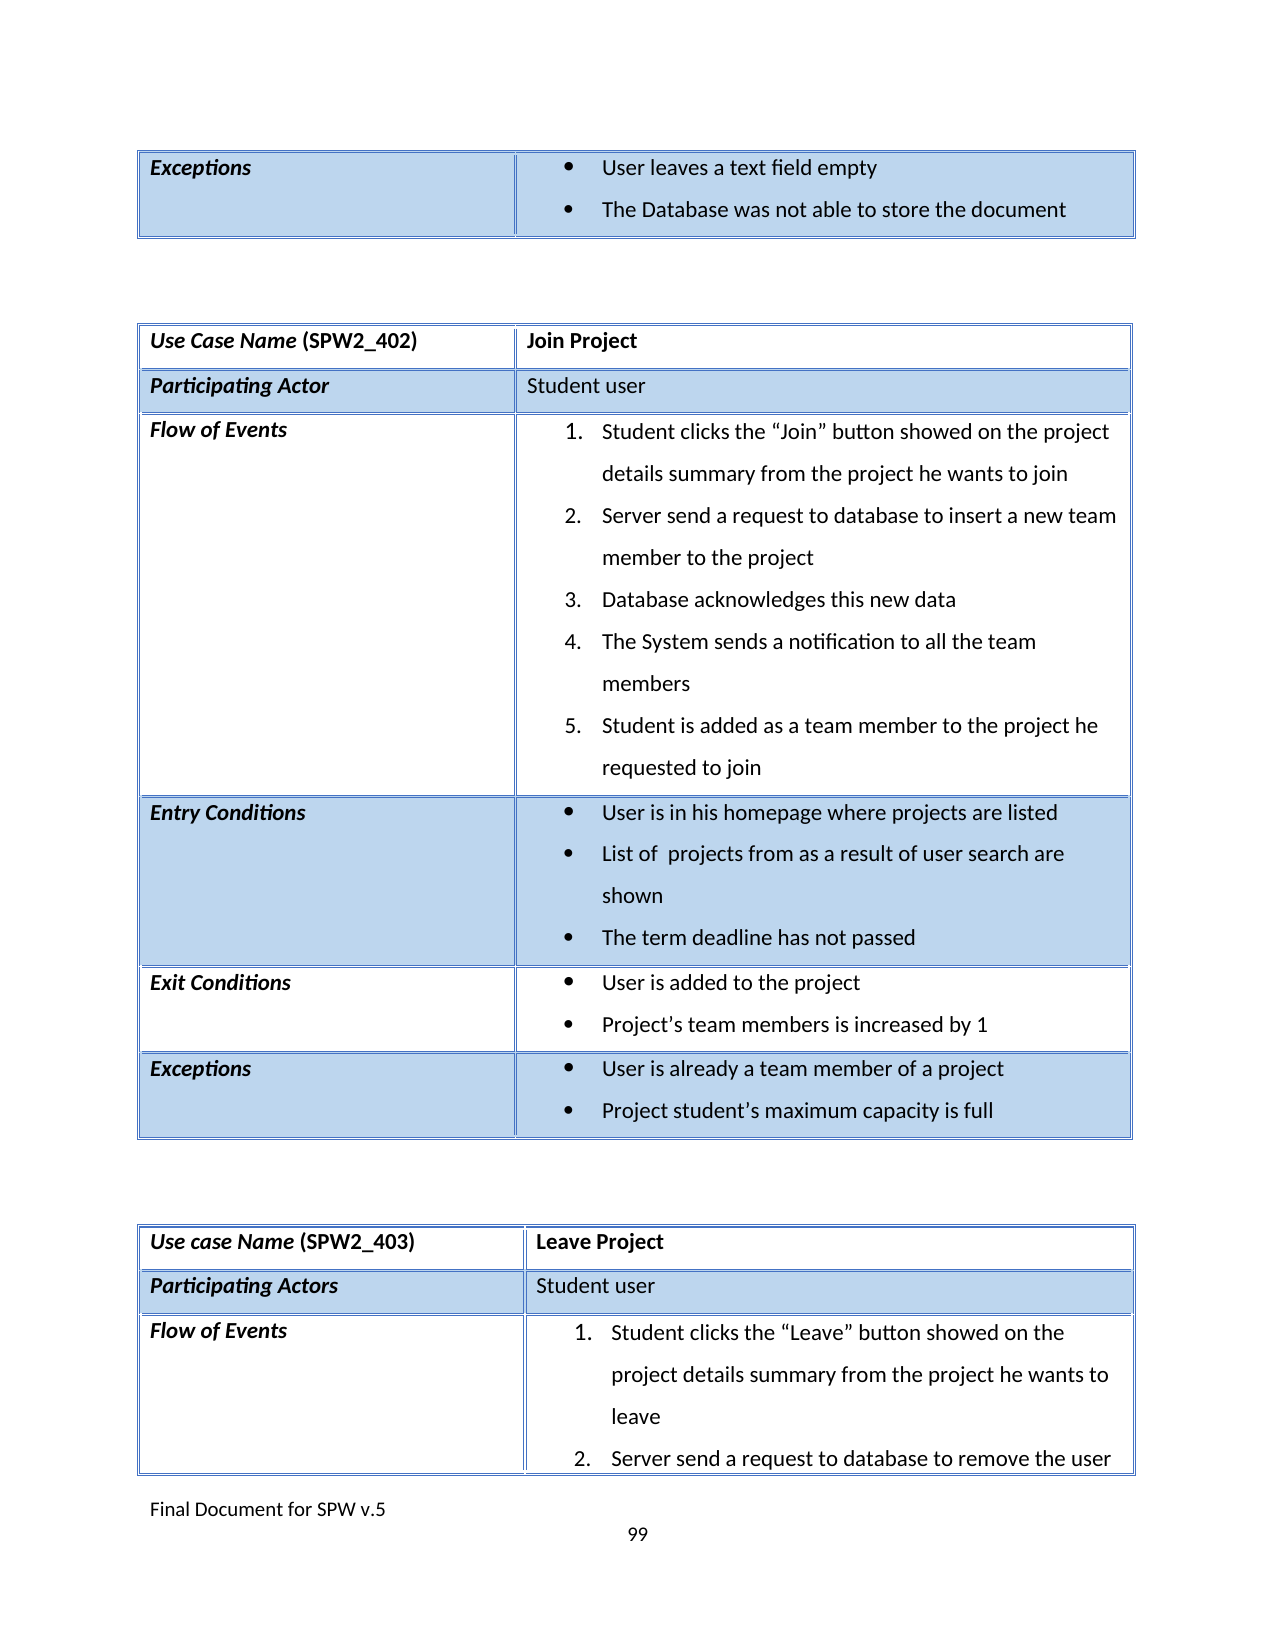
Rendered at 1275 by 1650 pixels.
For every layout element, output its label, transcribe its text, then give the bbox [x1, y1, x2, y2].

table_cell Exceptions [139, 151, 516, 236]
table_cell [525, 1313, 1134, 1472]
table_cell Flow of Events [139, 1313, 525, 1472]
table_cell User leaves a text field empty The Database was not able to store the document [516, 153, 1133, 236]
table_header Use case Name (SPW2_403) [139, 1225, 525, 1268]
table_cell Exit Conditions [140, 965, 514, 1051]
table_cell Student user [527, 1269, 1133, 1313]
table_header Use Case Name (SPW2_402) [139, 324, 516, 368]
table_cell Student user [517, 368, 1130, 412]
table_cell Student clicks the “Join” button showed on the project details summary from the project he wants to join Server send a request to database to insert a new team member to the project Database acknowledges this new data The System sends a notification to all the team members Student is added as a team member to the project he requested to join [517, 412, 1130, 794]
table_cell User is already a team member of a project Project student’s maximum capacity is full [516, 1051, 1131, 1137]
table_cell User is added to the project Project’s team members is increased by 1 [517, 965, 1130, 1051]
table_cell Flow of Events [140, 412, 514, 794]
table_cell Entry Conditions [140, 795, 514, 965]
table_header Leave Project [525, 1227, 1133, 1268]
table_cell Participating Actors [140, 1269, 523, 1313]
table_cell Exceptions [139, 1051, 516, 1137]
table_cell Participating Actor [140, 368, 514, 412]
table_cell User is in his homepage where projects are listed List of projects from as a result of user search are shown The term deadline has not passed [517, 795, 1130, 965]
table_header Join Project [516, 326, 1130, 368]
